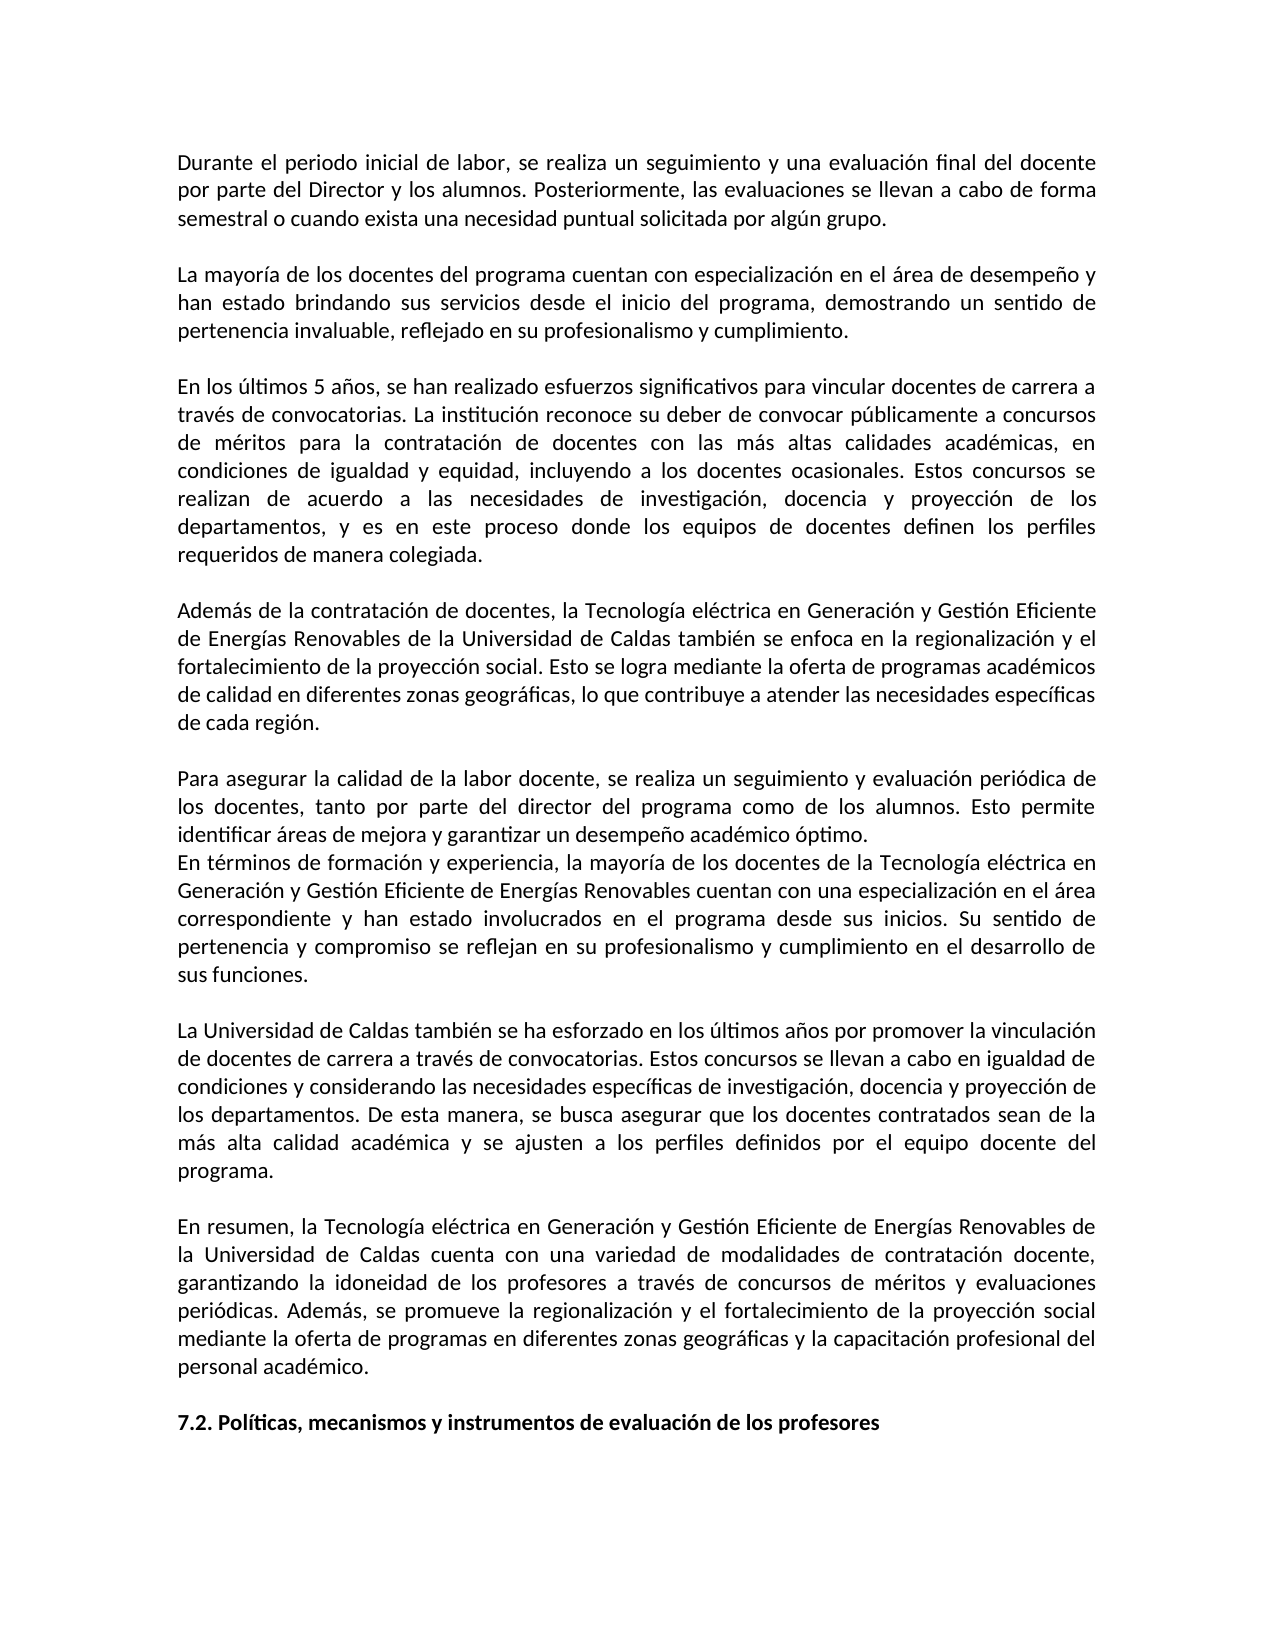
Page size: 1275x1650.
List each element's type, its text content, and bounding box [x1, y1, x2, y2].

text La Universidad de Caldas también se ha esforzado en los últimos años por promover la vinculación de docentes de carrera a través de convocatorias. Estos concursos se llevan a cabo en igualdad de condiciones y considerando las necesidades específicas de investigación, docencia y proyección de los departamentos. De esta manera, se busca asegurar que los docentes contratados sean de la más alta calidad académica y se ajusten a los perfiles definidos por el equipo docente del programa. [177, 1016, 1098, 1184]
text Durante el periodo inicial de labor, se realiza un seguimiento y una evaluación final del docente por parte del Director y los alumnos. Posteriormente, las evaluaciones se llevan a cabo de forma semestral o cuando exista una necesidad puntual solicitada por algún grupo. [177, 148, 1098, 232]
text 7.2. Políticas, mecanismos y instrumentos de evaluación de los profesores [177, 1408, 1098, 1437]
text En términos de formación y experiencia, la mayoría de los docentes de la Tecnología eléctrica en Generación y Gestión Eficiente de Energías Renovables cuentan con una especialización en el área correspondiente y han estado involucrados en el programa desde sus inicios. Su sentido de pertenencia y compromiso se reflejan en su profesionalismo y cumplimiento en el desarrollo de sus funciones. [177, 848, 1098, 988]
text En los últimos 5 años, se han realizado esfuerzos significativos para vincular docentes de carrera a través de convocatorias. La institución reconoce su deber de convocar públicamente a concursos de méritos para la contratación de docentes con las más altas calidades académicas, en condiciones de igualdad y equidad, incluyendo a los docentes ocasionales. Estos concursos se realizan de acuerdo a las necesidades de investigación, docencia y proyección de los departamentos, y es en este proceso donde los equipos de docentes definen los perfiles requeridos de manera colegiada. [177, 372, 1098, 568]
text Además de la contratación de docentes, la Tecnología eléctrica en Generación y Gestión Eficiente de Energías Renovables de la Universidad de Caldas también se enfoca en la regionalización y el fortalecimiento de la proyección social. Esto se logra mediante la oferta de programas académicos de calidad en diferentes zonas geográficas, lo que contribuye a atender las necesidades específicas de cada región. [177, 596, 1098, 736]
text En resumen, la Tecnología eléctrica en Generación y Gestión Eficiente de Energías Renovables de la Universidad de Caldas cuenta con una variedad de modalidades de contratación docente, garantizando la idoneidad de los profesores a través de concursos de méritos y evaluaciones periódicas. Además, se promueve la regionalización y el fortalecimiento de la proyección social mediante la oferta de programas en diferentes zonas geográficas y la capacitación profesional del personal académico. [177, 1212, 1098, 1381]
text Para asegurar la calidad de la labor docente, se realiza un seguimiento y evaluación periódica de los docentes, tanto por parte del director del programa como de los alumnos. Esto permite identificar áreas de mejora y garantizar un desempeño académico óptimo. [177, 764, 1098, 848]
text La mayoría de los docentes del programa cuentan con especialización en el área de desempeño y han estado brindando sus servicios desde el inicio del programa, demostrando un sentido de pertenencia invaluable, reflejado en su profesionalismo y cumplimiento. [177, 260, 1098, 344]
